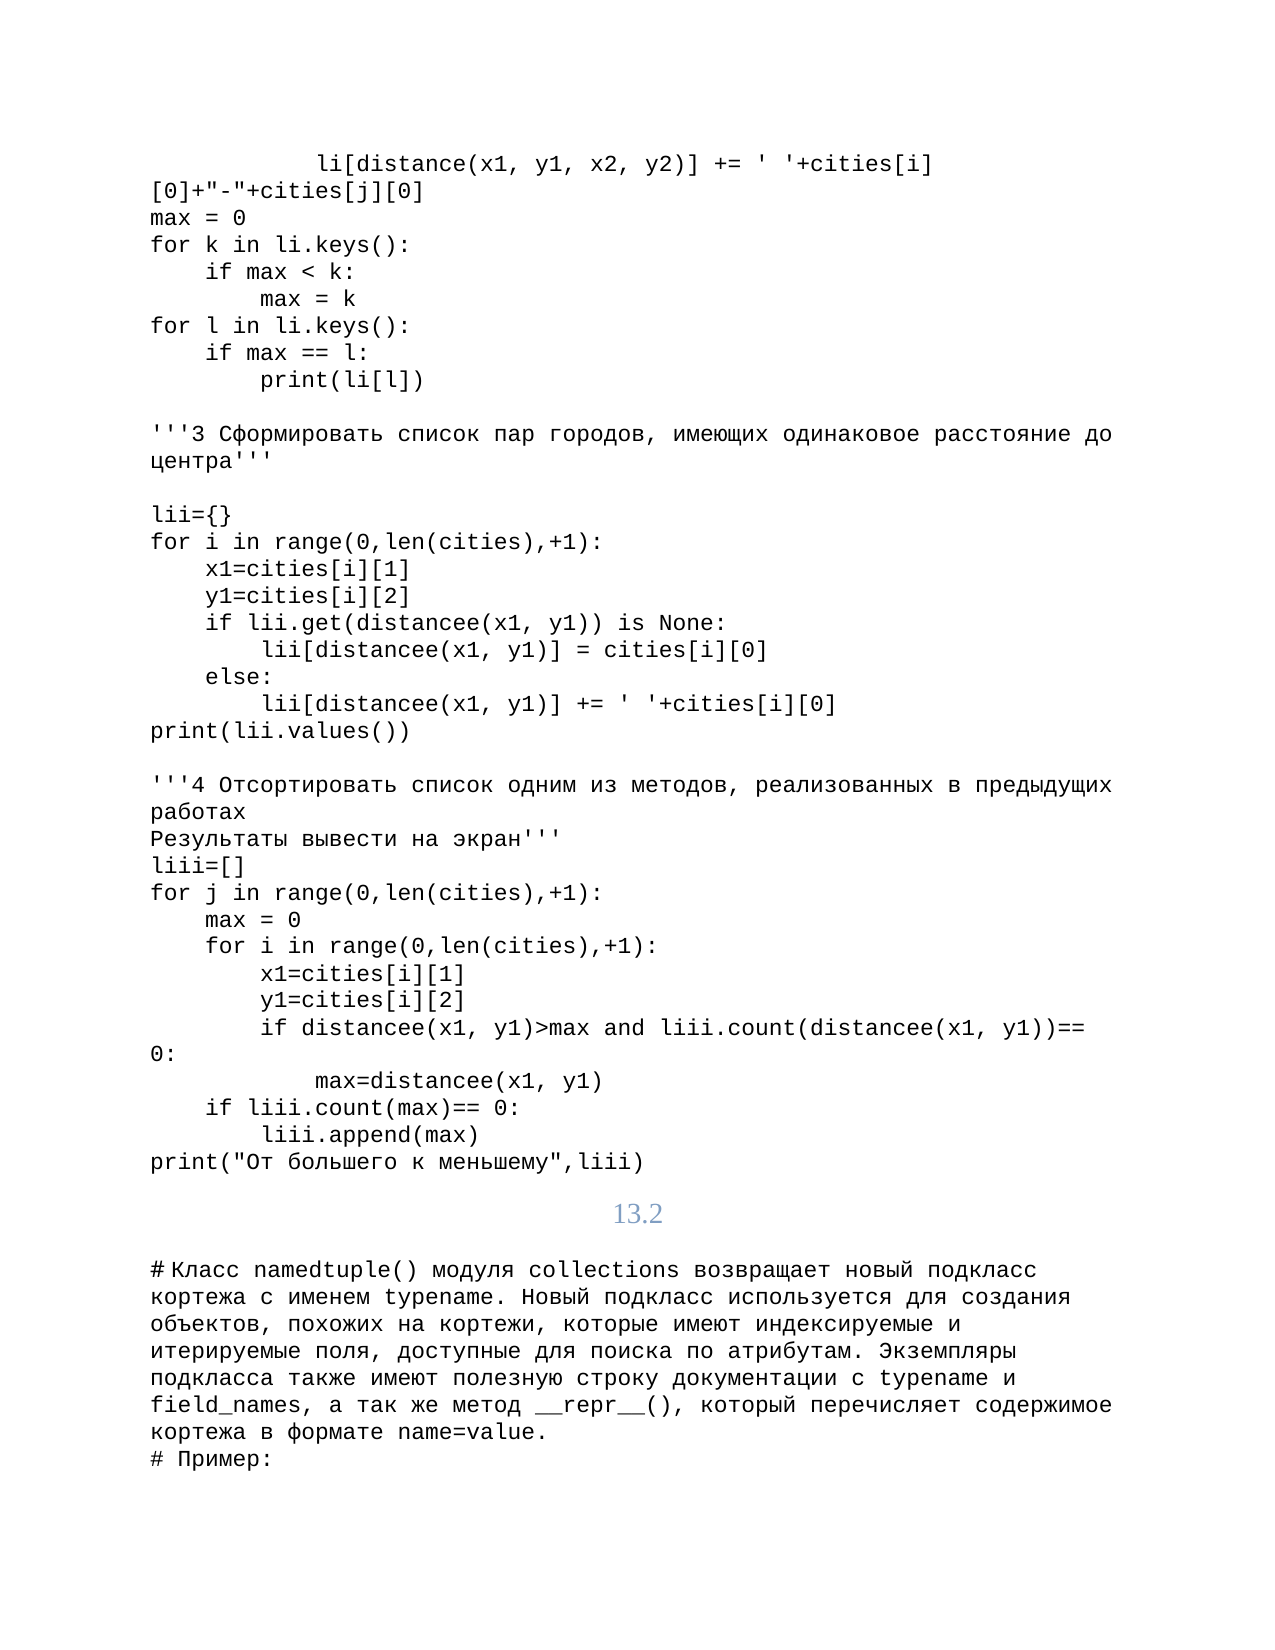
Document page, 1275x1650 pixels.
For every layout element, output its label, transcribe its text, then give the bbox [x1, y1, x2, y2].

text # Пример: [150, 1445, 1125, 1472]
text y1=cities[i][2] [150, 582, 1125, 609]
text # Класс namedtuple() модуля collections возвращает новый подкласс кортежа с именем typename. Новый подкласс используется для создания объектов, похожих на кортежи, которые имеют индексируемые и итерируемые поля, доступные для поиска по атрибутам. Экземпляры подкласса также имеют полезную строку документации с typename и field_names, а так же метод __repr__(), который перечисляет содержимое кортежа в формате name=value. [150, 1256, 1125, 1445]
text lii[distancee(x1, y1)] = cities[i][0] [150, 636, 1125, 663]
text if max == l: [150, 339, 1125, 366]
text for k in li.keys(): [150, 231, 1125, 258]
text y1=cities[i][2] [150, 986, 1125, 1013]
text for l in li.keys(): [150, 312, 1125, 339]
text x1=cities[i][1] [150, 959, 1125, 986]
text liii=[] [150, 851, 1125, 878]
text li[distance(x1, y1, x2, y2)] += ' '+cities[i][0]+"-"+cities[j][0] [150, 150, 1125, 204]
text if max < k: [150, 258, 1125, 285]
text if lii.get(distancee(x1, y1)) is None: [150, 609, 1125, 636]
text if liii.count(max)== 0: [150, 1094, 1125, 1121]
text else: [150, 663, 1125, 689]
text liii.append(max) [150, 1121, 1125, 1148]
text print("От большего к меньшему",liii) [150, 1148, 1125, 1175]
text for i in range(0,len(cities),+1): [150, 528, 1125, 555]
text Результаты вывести на экран''' [150, 824, 1125, 851]
text for j in range(0,len(cities),+1): [150, 878, 1125, 905]
text max = 0 [150, 905, 1125, 932]
text max = 0 [150, 204, 1125, 231]
text 13.2 [150, 1202, 1125, 1229]
text '''4 Отсортировать список одним из методов, реализованных в предыдущих работах [150, 771, 1125, 824]
text max=distancee(x1, y1) [150, 1067, 1125, 1094]
text x1=cities[i][1] [150, 555, 1125, 582]
text if distancee(x1, y1)>max and liii.count(distancee(x1, y1))== 0: [150, 1013, 1125, 1067]
text for i in range(0,len(cities),+1): [150, 932, 1125, 959]
text print(lii.values()) [150, 717, 1125, 743]
text '''3 Сформировать список пар городов, имеющих одинаковое расстояние до центра''' [150, 420, 1125, 474]
text max = k [150, 285, 1125, 312]
text lii={} [150, 501, 1125, 528]
text lii[distancee(x1, y1)] += ' '+cities[i][0] [150, 689, 1125, 717]
text print(li[l]) [150, 366, 1125, 393]
